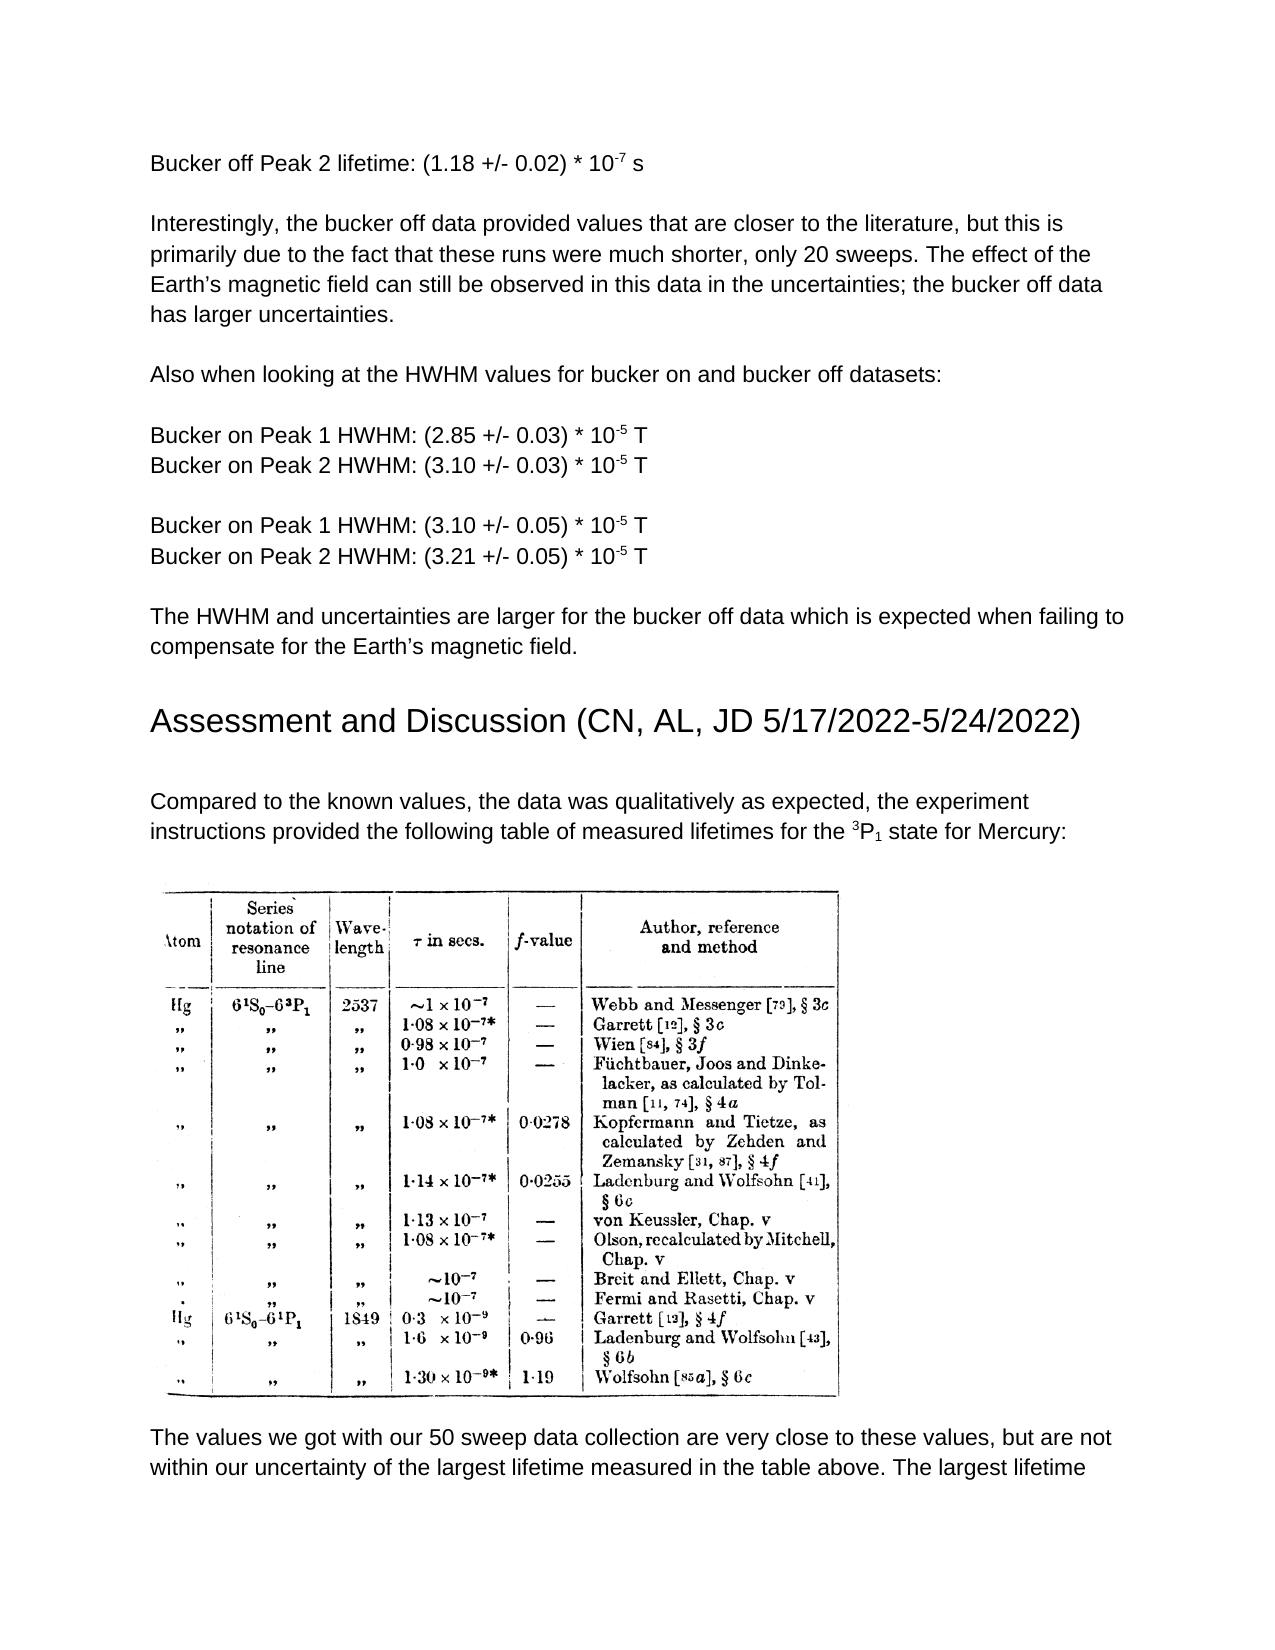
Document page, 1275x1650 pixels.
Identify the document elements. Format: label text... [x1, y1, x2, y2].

text Compared to the known values, the data was qualitatively as expected, the experiment instructions provided the following table of measured lifetimes for the 3P1 state for Mercury: [150, 788, 1125, 844]
text Interestingly, the bucker off data provided values that are closer to the literature, but this is primarily due to the fact that these runs were much shorter, only 20 sweeps. The effect of the Earth’s magnetic field can still be observed in this data in the uncertainties; the bucker off data has larger uncertainties. [150, 210, 1125, 327]
subtitle Assessment and Discussion (CN, AL, JD 5/17/2022-5/24/2022) [150, 701, 1125, 739]
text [150, 1424, 1125, 1481]
picture [150, 878, 854, 1421]
text Bucker on Peak 1 HWHM: (2.85 +/- 0.03) * 10-5 T [150, 422, 1125, 448]
text Bucker on Peak 2 HWHM: (3.10 +/- 0.03) * 10-5 T [150, 452, 1125, 478]
text Bucker on Peak 1 HWHM: (3.10 +/- 0.05) * 10-5 T [150, 512, 1125, 539]
text The HWHM and uncertainties are larger for the bucker off data which is expected when failing to compensate for the Earth’s magnetic field. [150, 603, 1125, 660]
text Also when looking at the HWHM values for bucker on and bucker off datasets: [150, 361, 1125, 388]
text Bucker on Peak 2 HWHM: (3.21 +/- 0.05) * 10-5 T [150, 543, 1125, 569]
text Bucker off Peak 2 lifetime: (1.18 +/- 0.02) * 10-7 s [150, 150, 1125, 176]
